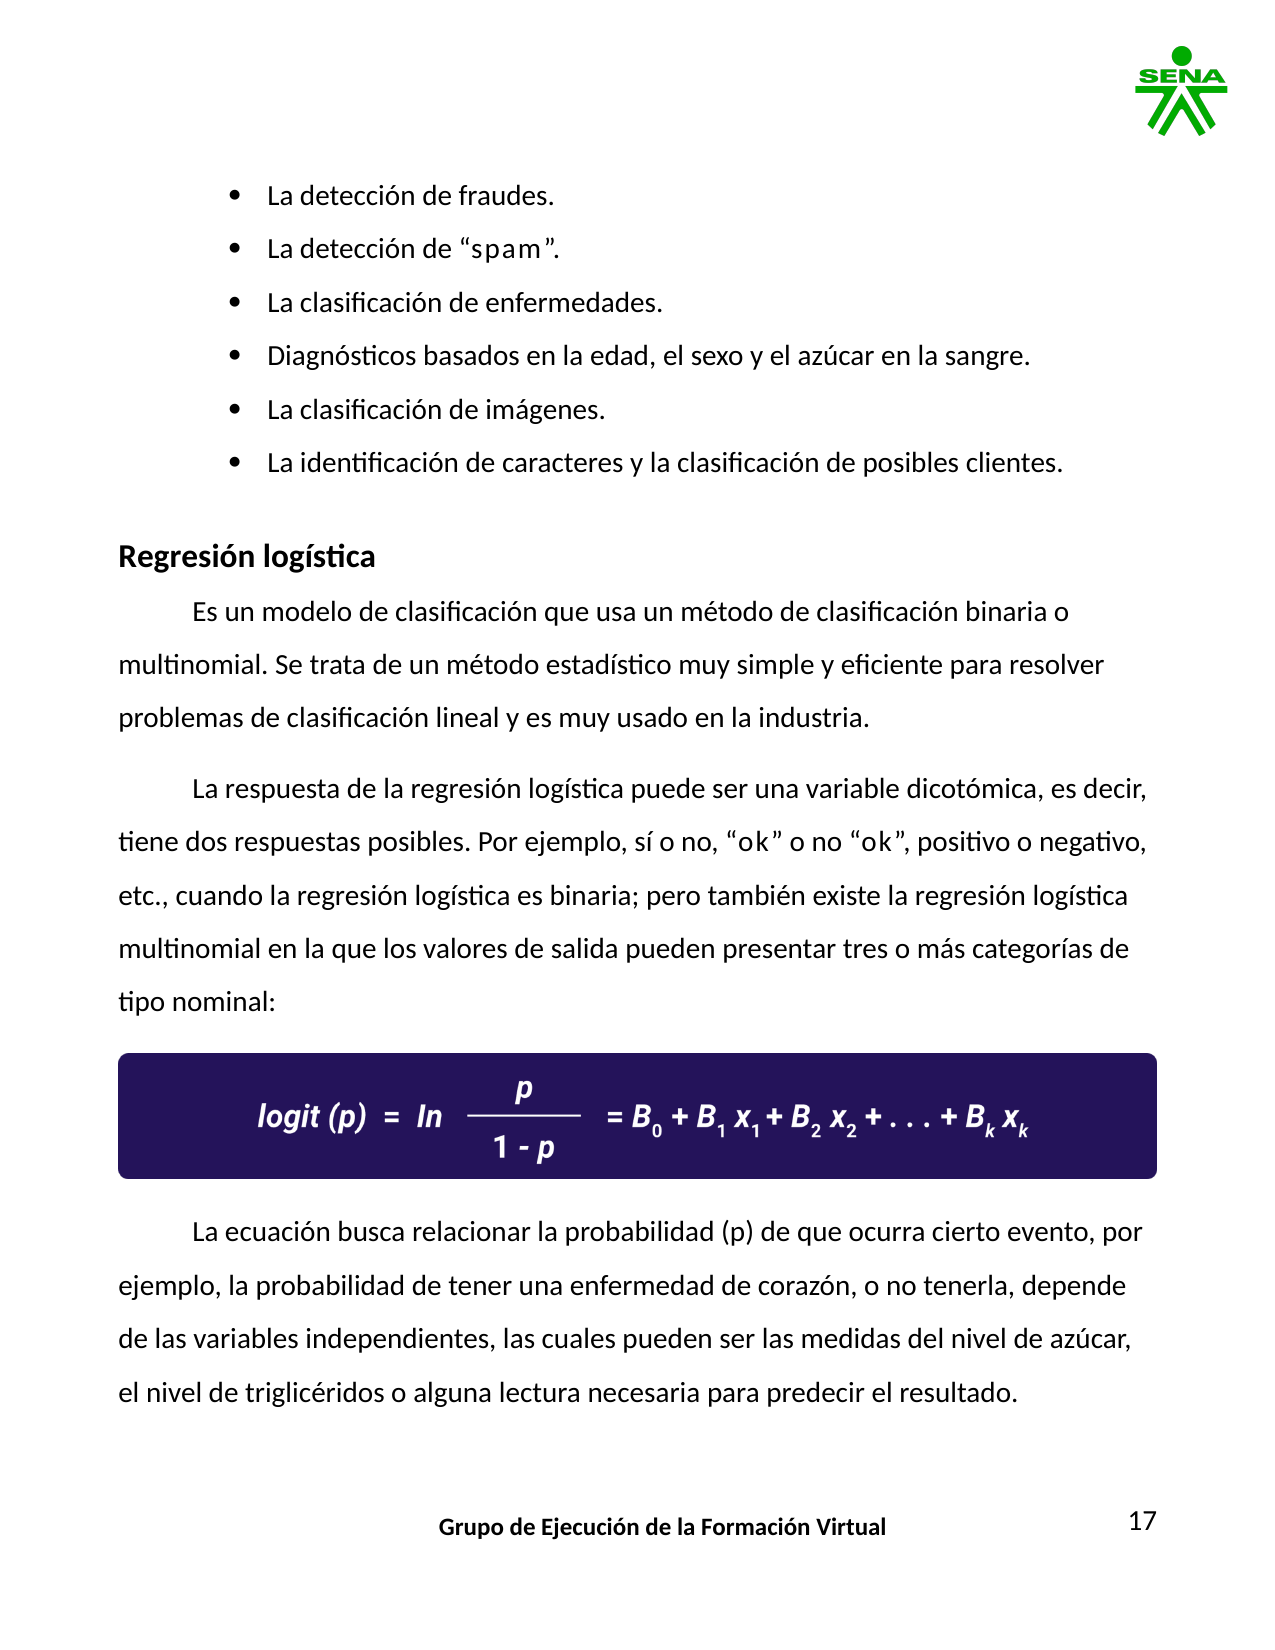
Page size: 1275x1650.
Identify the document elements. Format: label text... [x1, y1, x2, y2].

picture [118, 1053, 1157, 1179]
text La ecuación busca relacionar la probabilidad (p) de que ocurra cierto evento, por ejemplo, la probabilidad de tener una enfermedad de corazón, o no tenerla, depende de las variables independientes, las cuales pueden ser las medidas del nivel de azúcar, el nivel de triglicéridos o alguna lectura necesaria para predecir el resultado. [118, 1213, 1157, 1409]
list Diagnósticos basados en la edad, el sexo y el azúcar en la sangre. [229, 337, 1157, 373]
picture [1135, 46, 1228, 136]
text La respuesta de la regresión logística puede ser una variable dicotómica, es decir, tiene dos respuestas posibles. Por ejemplo, sí o no, “ok” o no “ok”, positivo o negativo, etc., cuando la regresión logística es binaria; pero también existe la regresión logística multinomial en la que los valores de salida pueden presentar tres o más categorías de tipo nominal: [118, 770, 1157, 1019]
text Es un modelo de clasificación que usa un método de clasificación binaria o multinomial. Se trata de un método estadístico muy simple y eficiente para resolver problemas de clasificación lineal y es muy usado en la industria. [118, 593, 1157, 735]
list La detección de “spam”. [229, 231, 1157, 266]
subtitle Regresión logística [118, 535, 1157, 576]
list La detección de fraudes. [229, 177, 1157, 213]
list La clasificación de enfermedades. [229, 284, 1157, 320]
list La clasificación de imágenes. [229, 391, 1157, 427]
list La identificación de caracteres y la clasificación de posibles clientes. [229, 444, 1157, 480]
